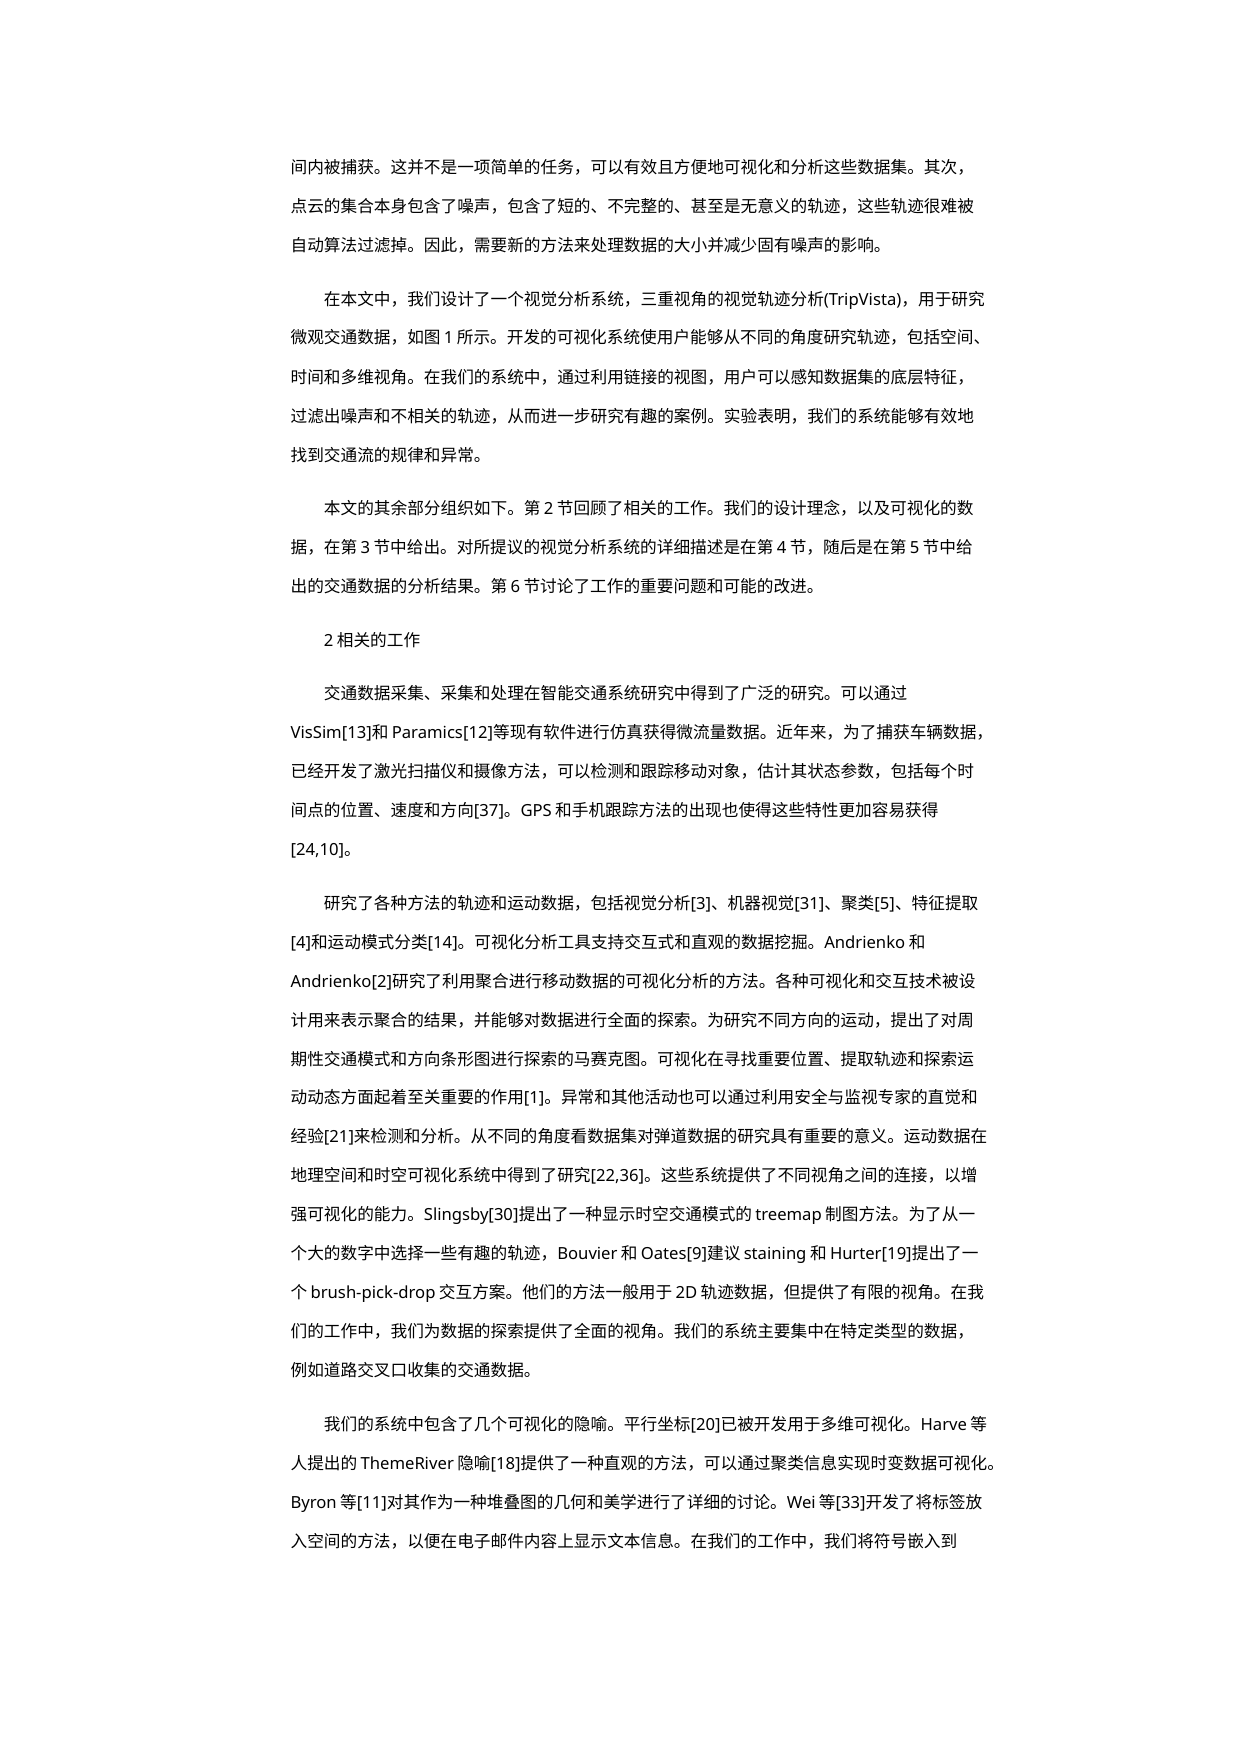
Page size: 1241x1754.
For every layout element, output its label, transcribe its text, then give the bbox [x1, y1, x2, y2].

list 2相关的工作 [290, 623, 987, 655]
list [290, 1407, 987, 1556]
list 交通数据采集、采集和处理在智能交通系统研究中得到了广泛的研究。可以通过VisSim[13]和Paramics[12]等现有软件进行仿真获得微流量数据。近年来，为了捕获车辆数据，已经开发了激光扫描仪和摄像方法，可以检测和跟踪移动对象，估计其状态参数，包括每个时间点的位置、速度和方向[37]。GPS和手机跟踪方法的出现也使得这些特性更加容易获得[24,10]。 [290, 676, 987, 864]
list 本文的其余部分组织如下。第2节回顾了相关的工作。我们的设计理念，以及可视化的数据，在第3节中给出。对所提议的视觉分析系统的详细描述是在第4节，随后是在第5节中给出的交通数据的分析结果。第6节讨论了工作的重要问题和可能的改进。 [290, 491, 987, 601]
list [290, 150, 987, 260]
list 在本文中，我们设计了一个视觉分析系统，三重视角的视觉轨迹分析(TripVista)，用于研究微观交通数据，如图1所示。开发的可视化系统使用户能够从不同的角度研究轨迹，包括空间、时间和多维视角。在我们的系统中，通过利用链接的视图，用户可以感知数据集的底层特征，过滤出噪声和不相关的轨迹，从而进一步研究有趣的案例。实验表明，我们的系统能够有效地找到交通流的规律和异常。 [290, 282, 987, 470]
list 研究了各种方法的轨迹和运动数据，包括视觉分析[3]、机器视觉[31]、聚类[5]、特征提取[4]和运动模式分类[14]。可视化分析工具支持交互式和直观的数据挖掘。Andrienko和Andrienko[2]研究了利用聚合进行移动数据的可视化分析的方法。各种可视化和交互技术被设计用来表示聚合的结果，并能够对数据进行全面的探索。为研究不同方向的运动，提出了对周期性交通模式和方向条形图进行探索的马赛克图。可视化在寻找重要位置、提取轨迹和探索运动动态方面起着至关重要的作用[1]。异常和其他活动也可以通过利用安全与监视专家的直觉和经验[21]来检测和分析。从不同的角度看数据集对弹道数据的研究具有重要的意义。运动数据在地理空间和时空可视化系统中得到了研究[22,36]。这些系统提供了不同视角之间的连接，以增强可视化的能力。Slingsby[30]提出了一种显示时空交通模式的treemap制图方法。为了从一个大的数字中选择一些有趣的轨迹，Bouvier和Oates[9]建议staining和Hurter[19]提出了一个brush-pick-drop交互方案。他们的方法一般用于2D轨迹数据，但提供了有限的视角。在我们的工作中，我们为数据的探索提供了全面的视角。我们的系统主要集中在特定类型的数据，例如道路交叉口收集的交通数据。 [290, 886, 987, 1386]
